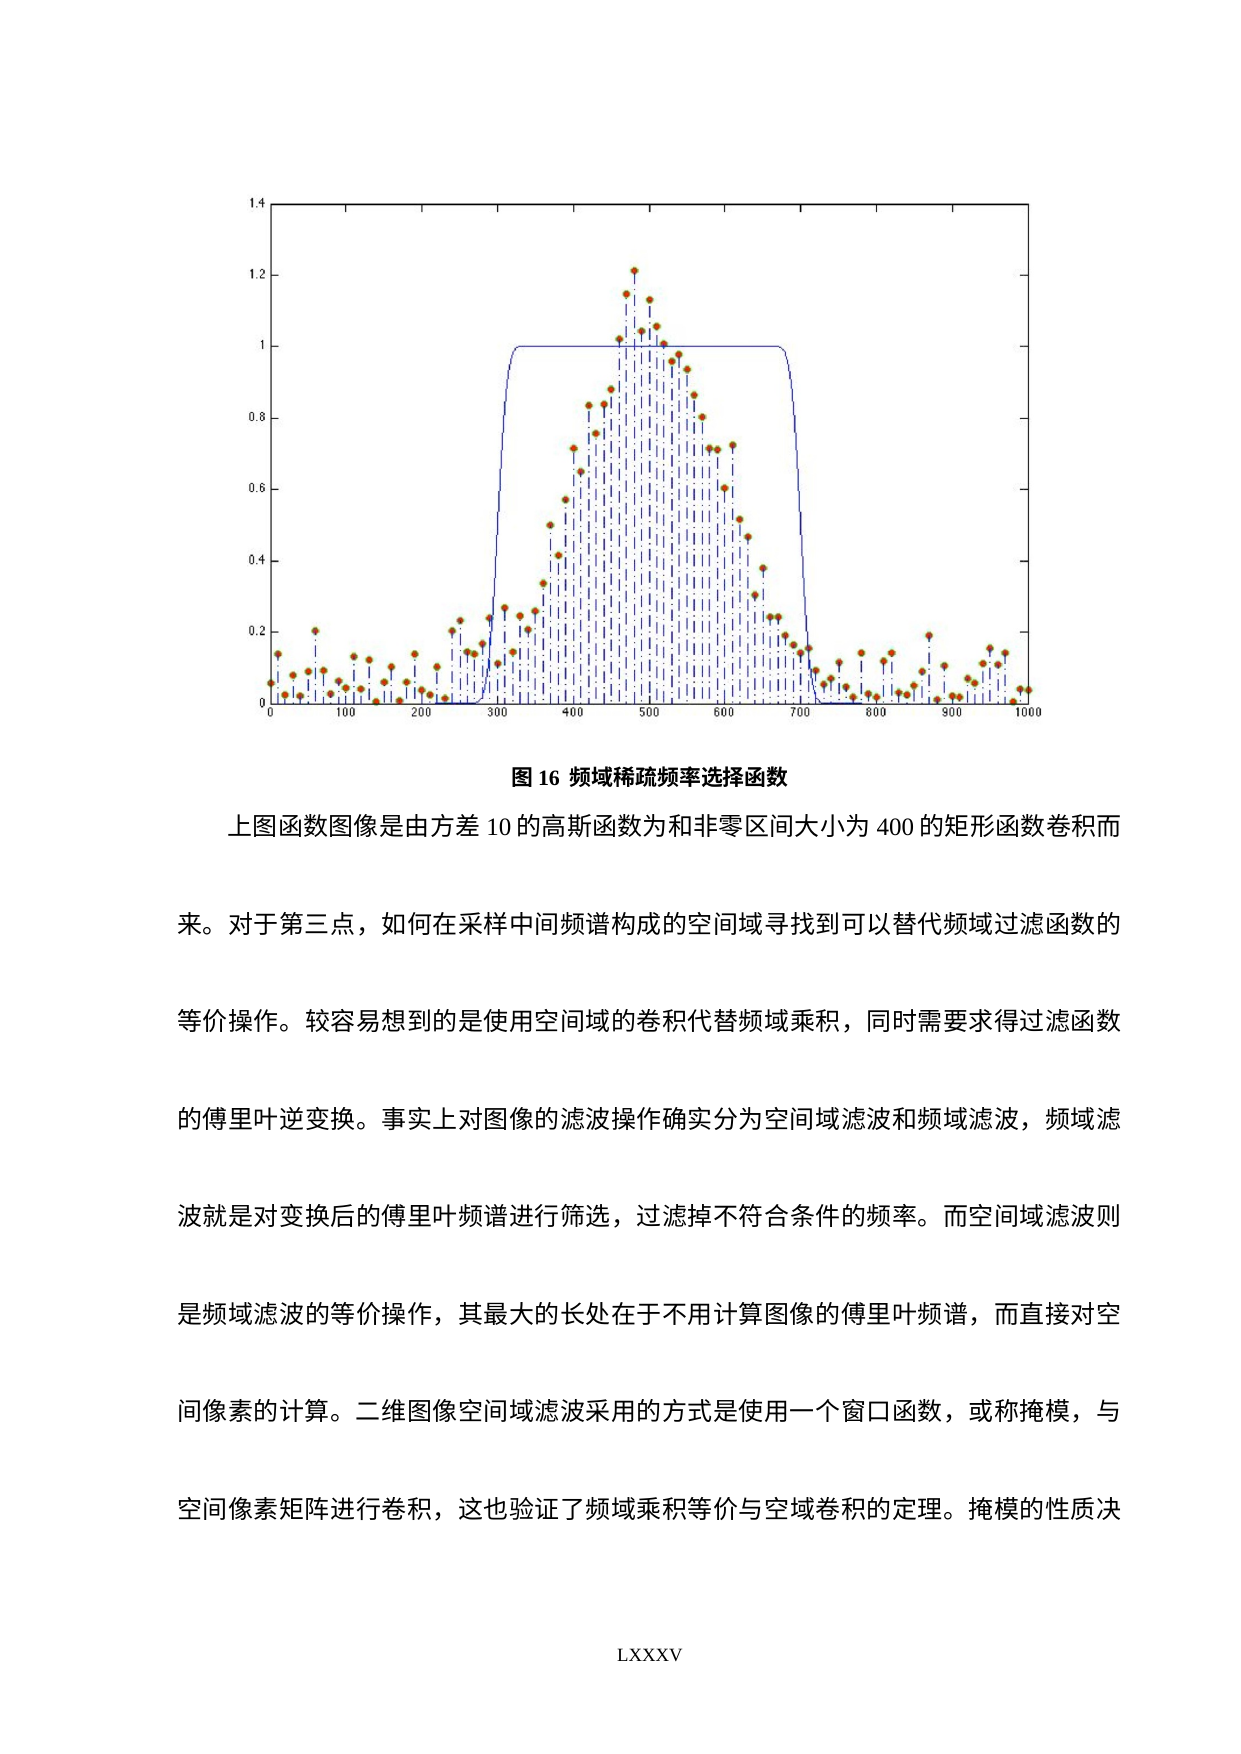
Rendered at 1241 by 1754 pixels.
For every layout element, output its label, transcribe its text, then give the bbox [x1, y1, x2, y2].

text 图 16 频域稀疏频率选择函数 [177, 760, 1122, 792]
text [177, 792, 1122, 1540]
picture [247, 192, 1052, 725]
